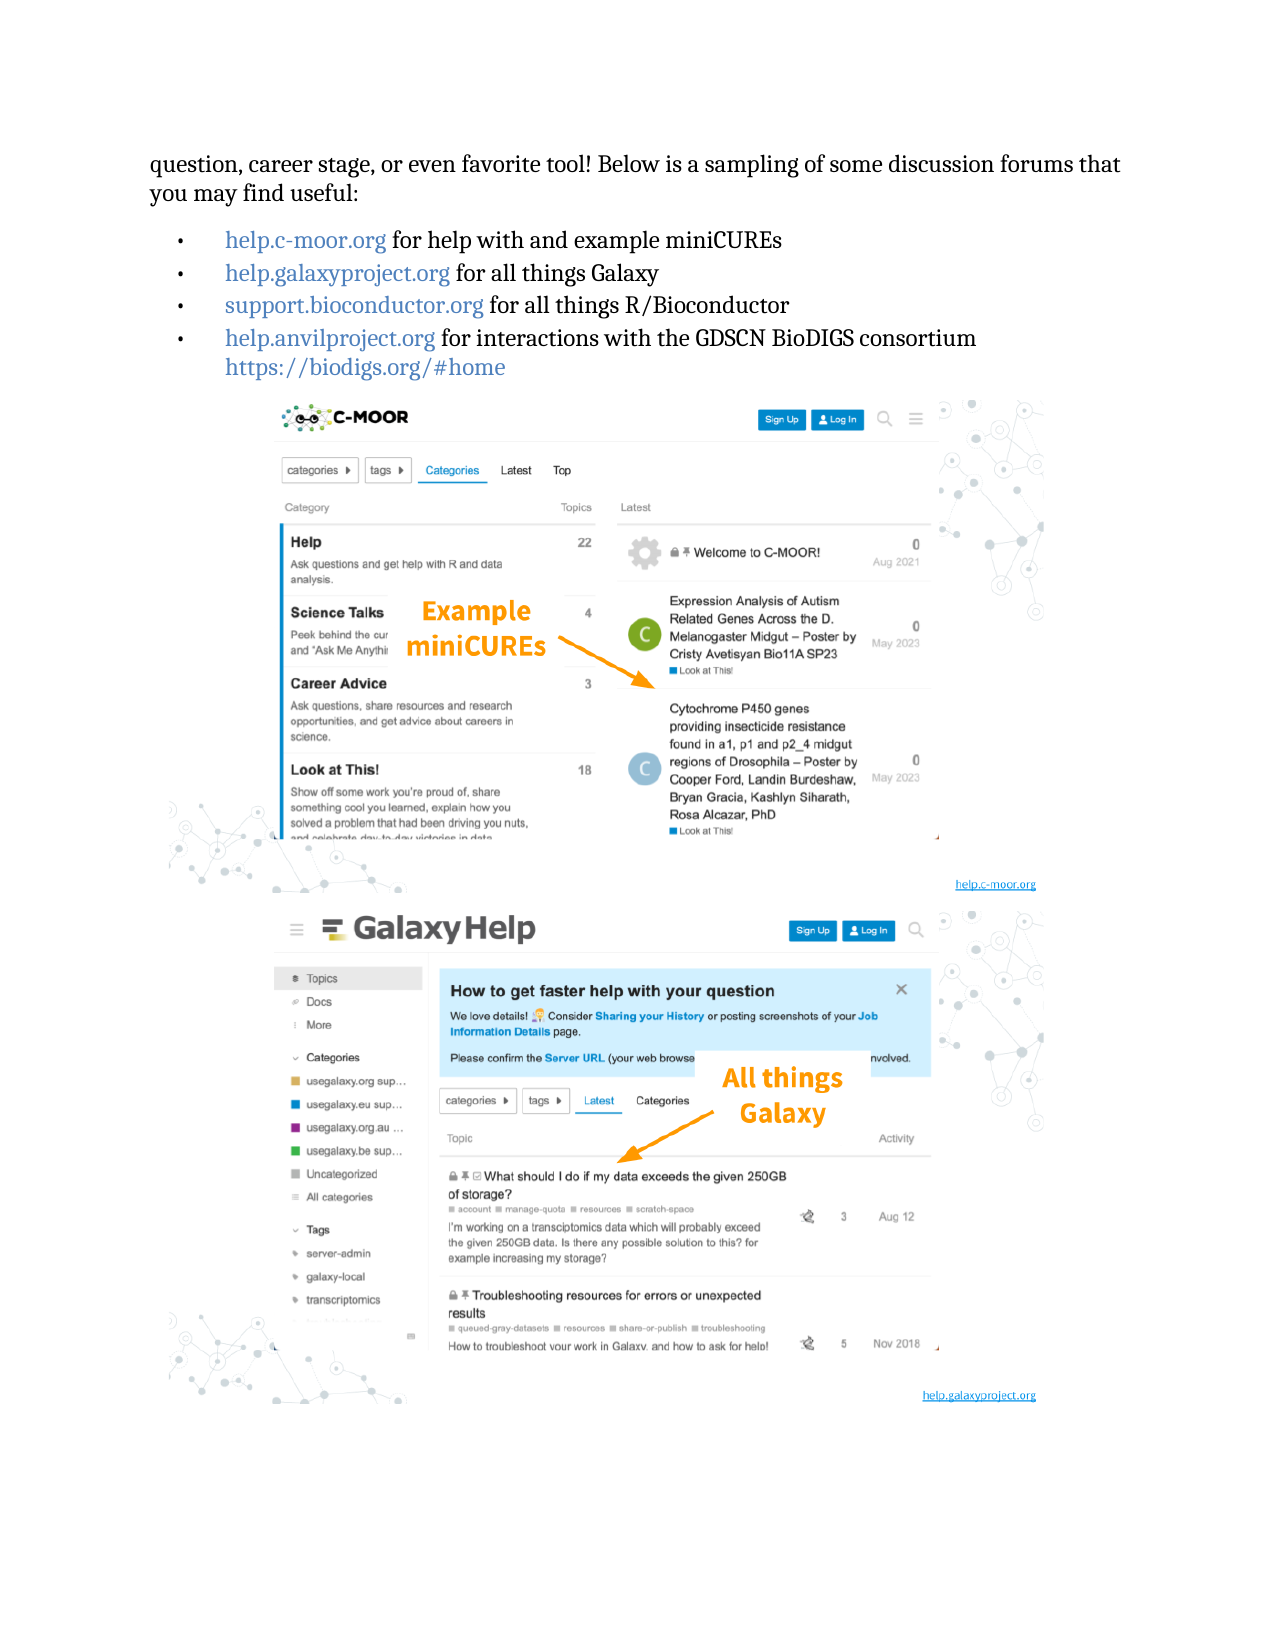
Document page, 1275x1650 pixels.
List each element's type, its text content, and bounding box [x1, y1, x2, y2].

list help.galaxyproject.org for all things Galaxy [175, 259, 1125, 287]
list help.c-moor.org for help with and example miniCUREs [175, 226, 1125, 255]
list help.anvilproject.org for interactions with the GDSCN BioDIGS consortium https://biodigs.org/#home [175, 324, 1125, 381]
picture [168, 911, 1044, 1404]
list support.bioconductor.org for all things R/Bioconductor [175, 291, 1125, 320]
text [150, 150, 1125, 207]
picture [168, 400, 1044, 893]
